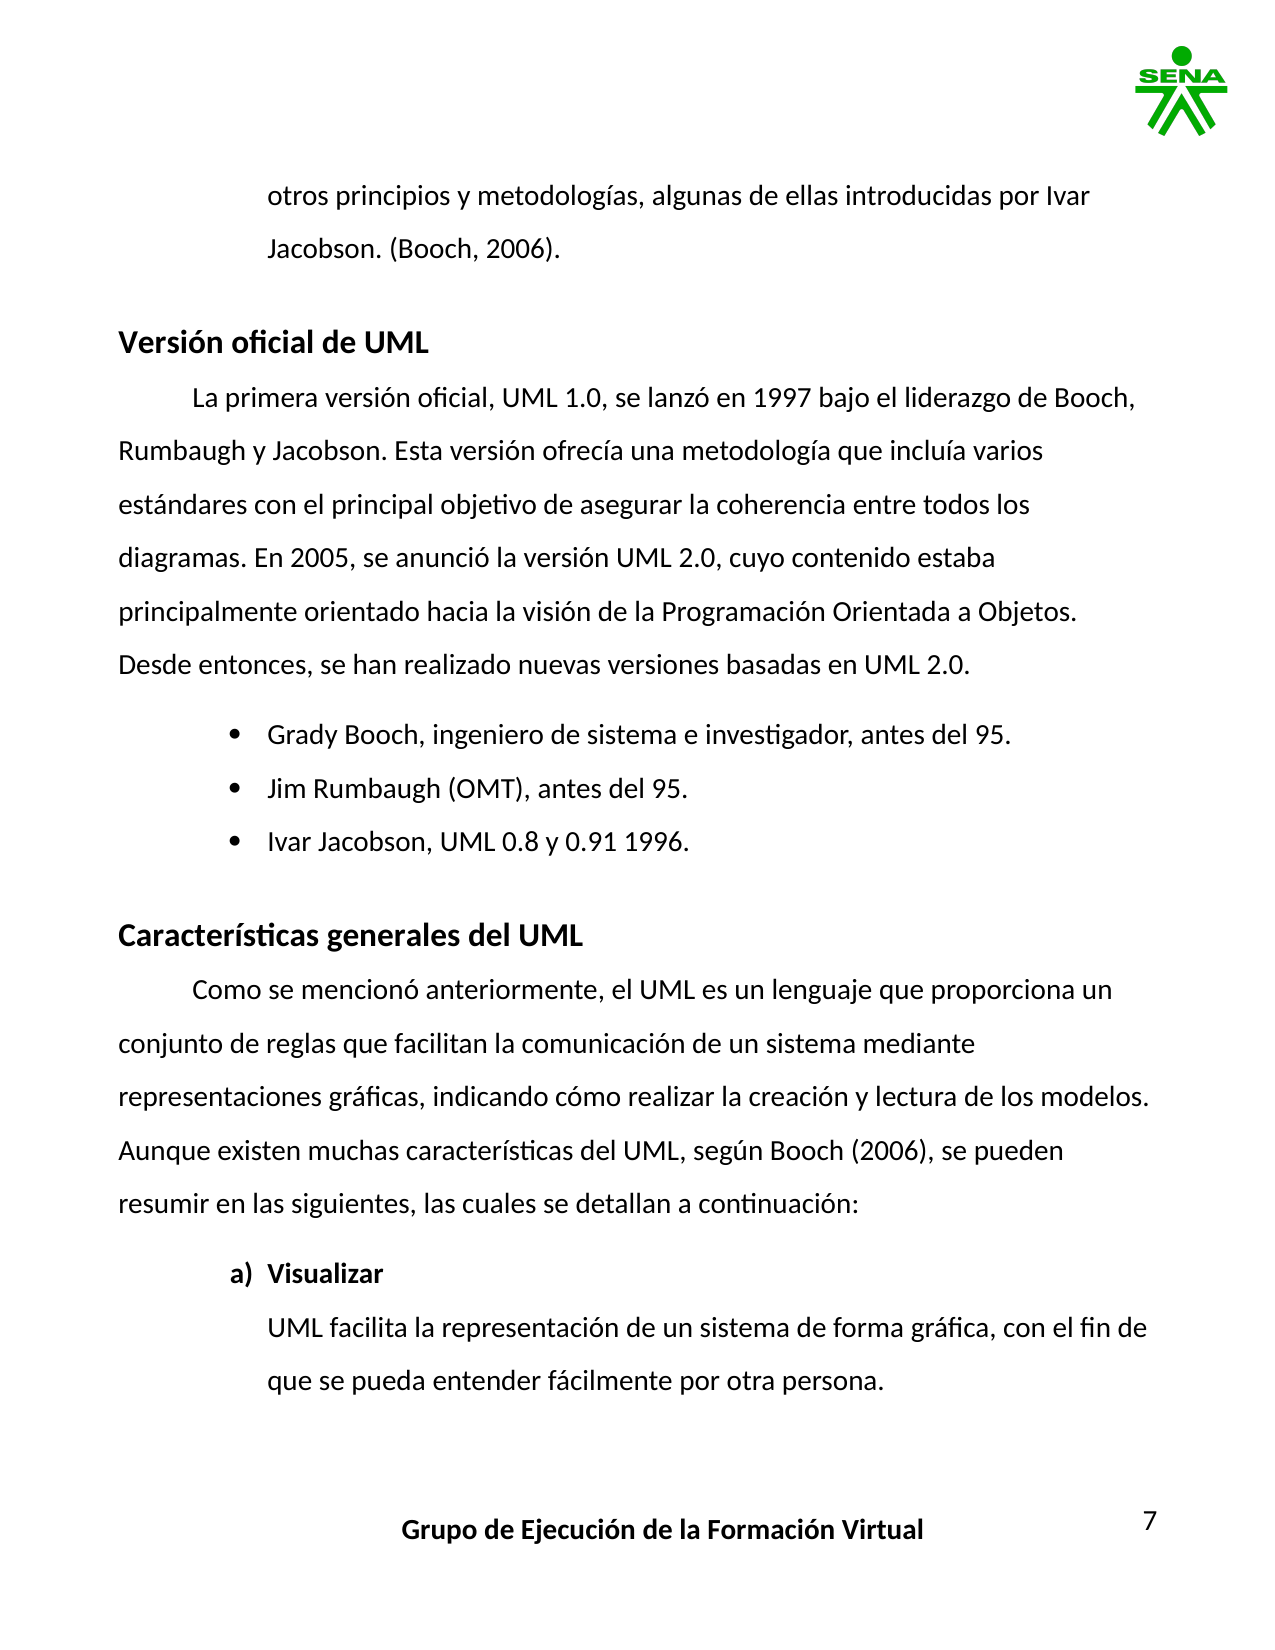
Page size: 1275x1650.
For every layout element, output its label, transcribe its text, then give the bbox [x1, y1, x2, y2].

list Grady Booch, ingeniero de sistema e investigador, antes del 95. [229, 716, 1157, 752]
subtitle Características generales del UML [118, 914, 1157, 955]
list Ivar Jacobson, UML 0.8 y 0.91 1996. [229, 823, 1157, 859]
list Jim Rumbaugh (OMT), antes del 95. [229, 770, 1157, 805]
picture [1135, 46, 1228, 136]
list Visualizar [229, 1255, 1157, 1291]
text La primera versión oficial, UML 1.0, se lanzó en 1997 bajo el liderazgo de Booch, Rumbaugh y Jacobson. Esta versión ofrecía una metodología que incluía varios estándares con el principal objetivo de asegurar la coherencia entre todos los diagramas. En 2005, se anunció la versión UML 2.0, cuyo contenido estaba principalmente orientado hacia la visión de la Programación Orientada a Objetos. Desde entonces, se han realizado nuevas versiones basadas en UML 2.0. [118, 379, 1157, 682]
subtitle Versión oficial de UML [118, 322, 1157, 362]
list UML facilita la representación de un sistema de forma gráfica, con el fin de que se pueda entender fácilmente por otra persona. [267, 1309, 1157, 1398]
text Como se mencionó anteriormente, el UML es un lenguaje que proporciona un conjunto de reglas que facilitan la comunicación de un sistema mediante representaciones gráficas, indicando cómo realizar la creación y lectura de los modelos. Aunque existen muchas características del UML, según Booch (2006), se pueden resumir en las siguientes, las cuales se detallan a continuación: [118, 971, 1157, 1221]
